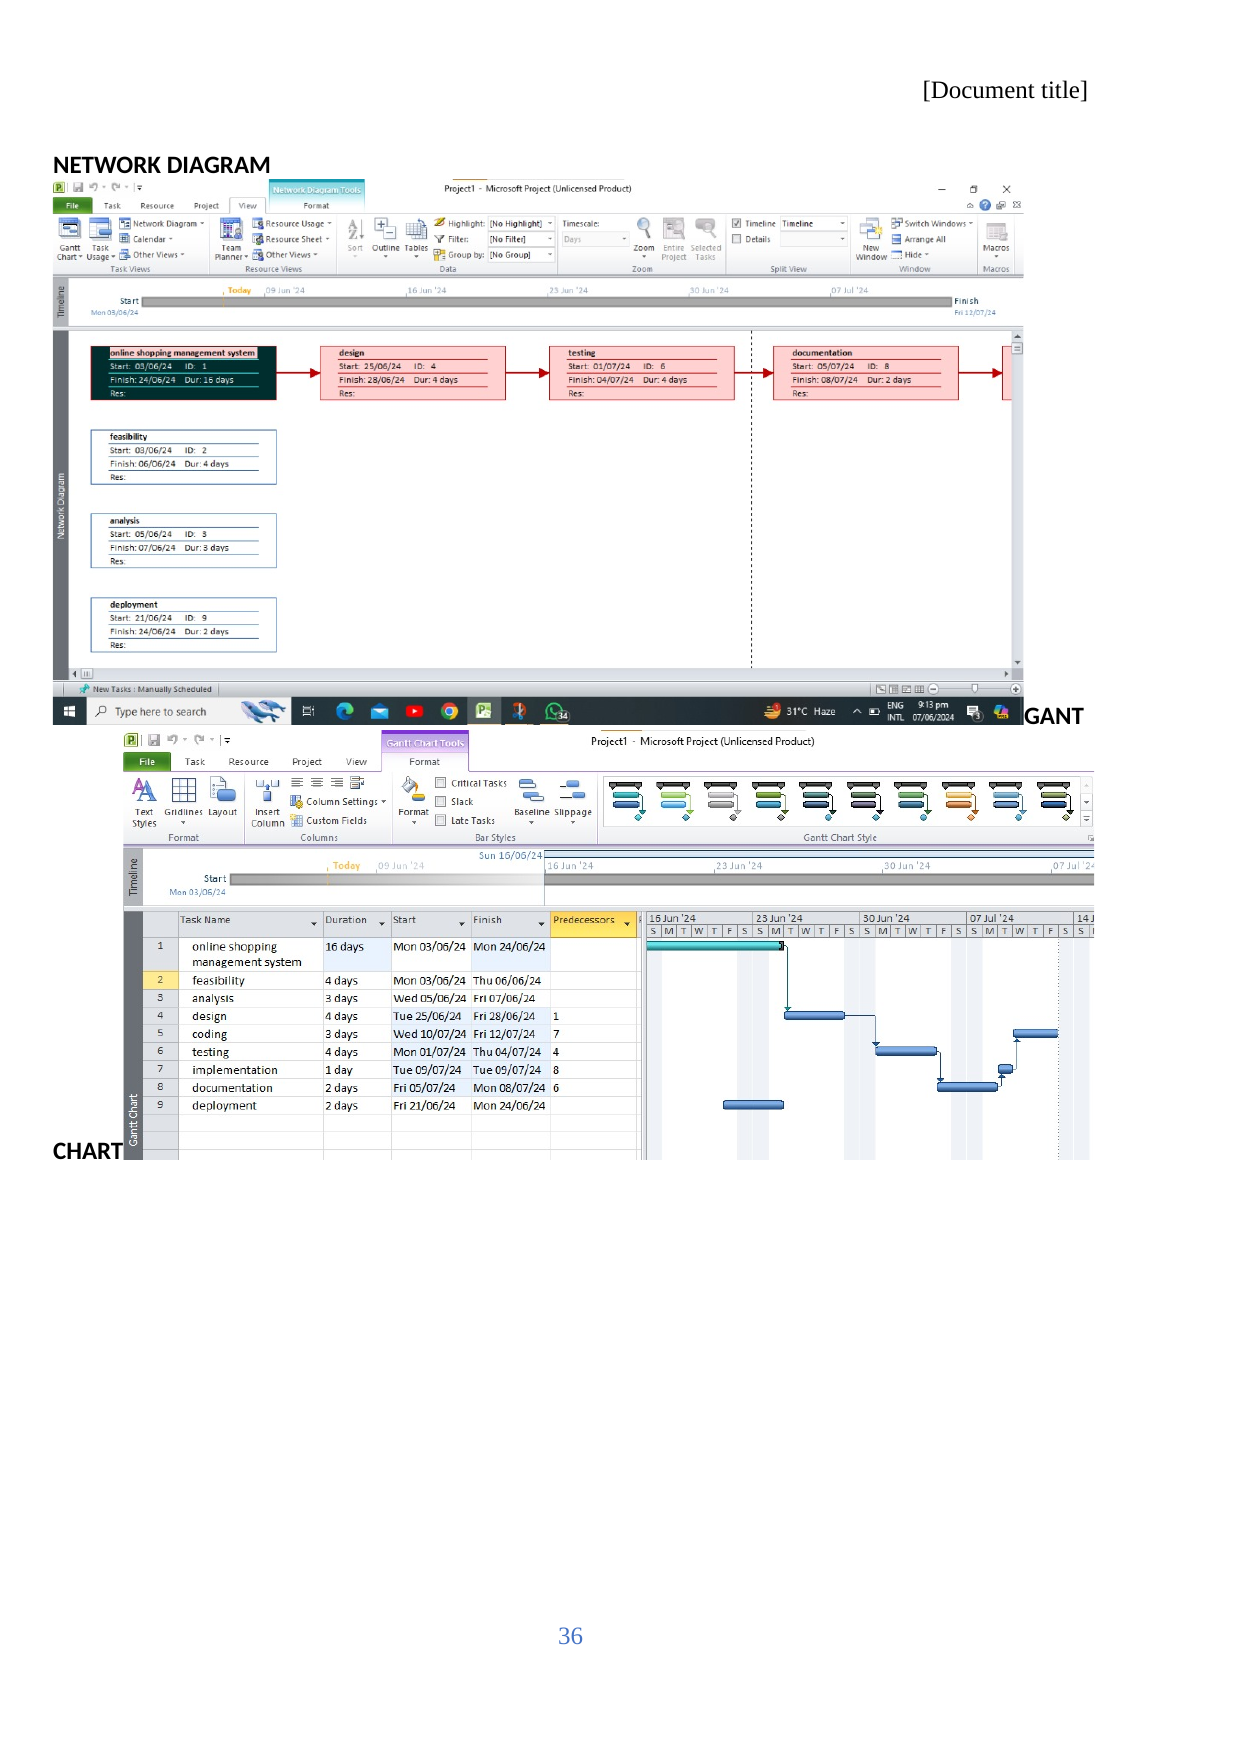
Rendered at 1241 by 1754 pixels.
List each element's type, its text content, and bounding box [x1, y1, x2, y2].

picture [123, 730, 1095, 1160]
picture [52, 179, 1024, 725]
